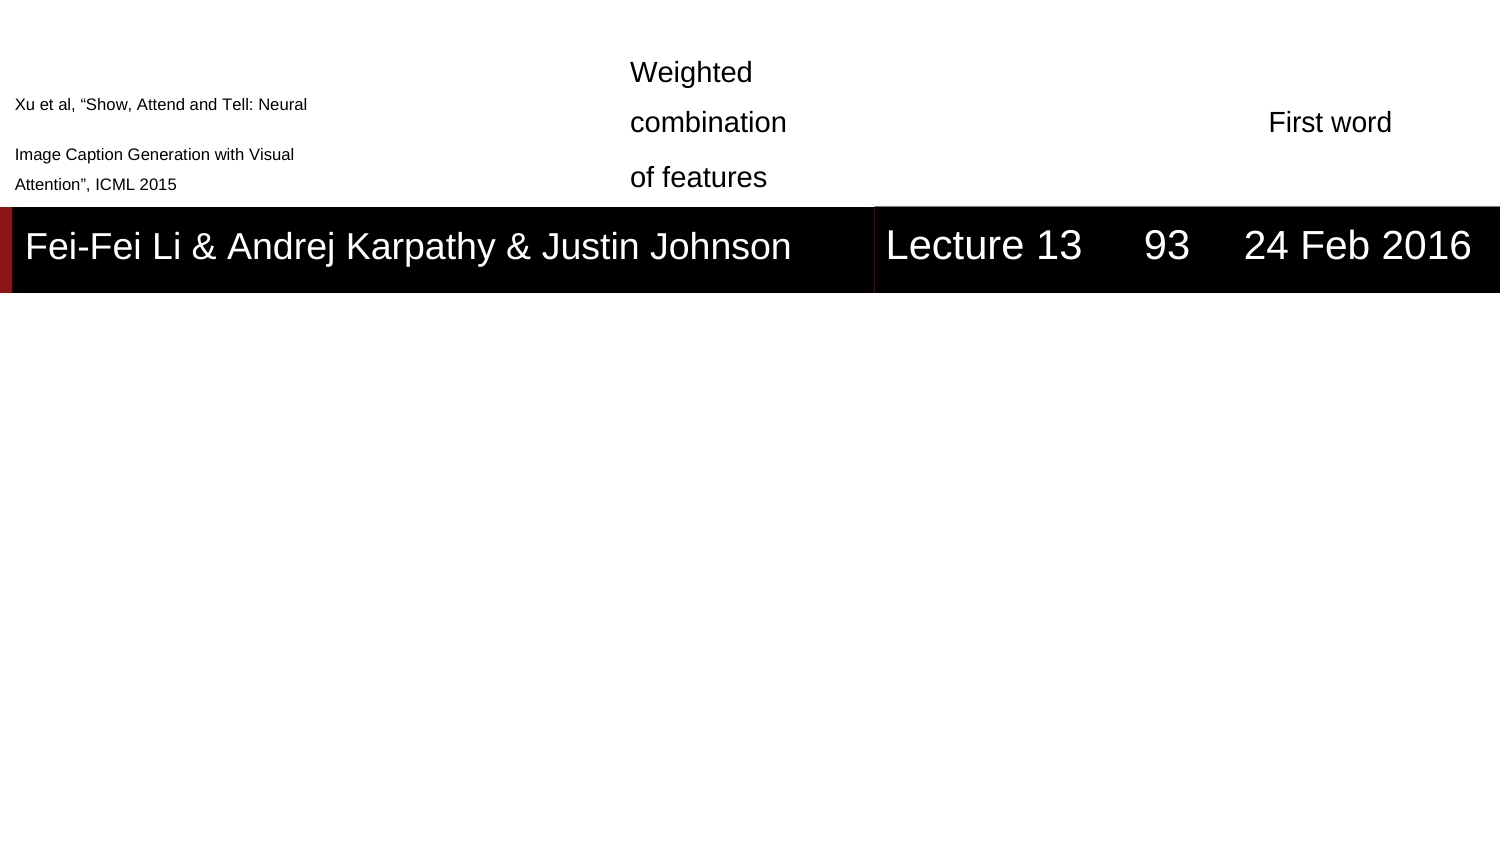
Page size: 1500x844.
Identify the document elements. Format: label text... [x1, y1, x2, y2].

picture [0, 204, 1500, 293]
text Fei-Fei Li & Andrej Karpathy & Justin Johnson Lecture 13 93 24 Feb 2016 [25, 221, 1083, 269]
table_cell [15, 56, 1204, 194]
text Fei-Fei Li & Andrej Karpathy & Justin Johnson Lecture 13 93 24 Feb 2016 [1190, 221, 1479, 269]
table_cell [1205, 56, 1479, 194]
